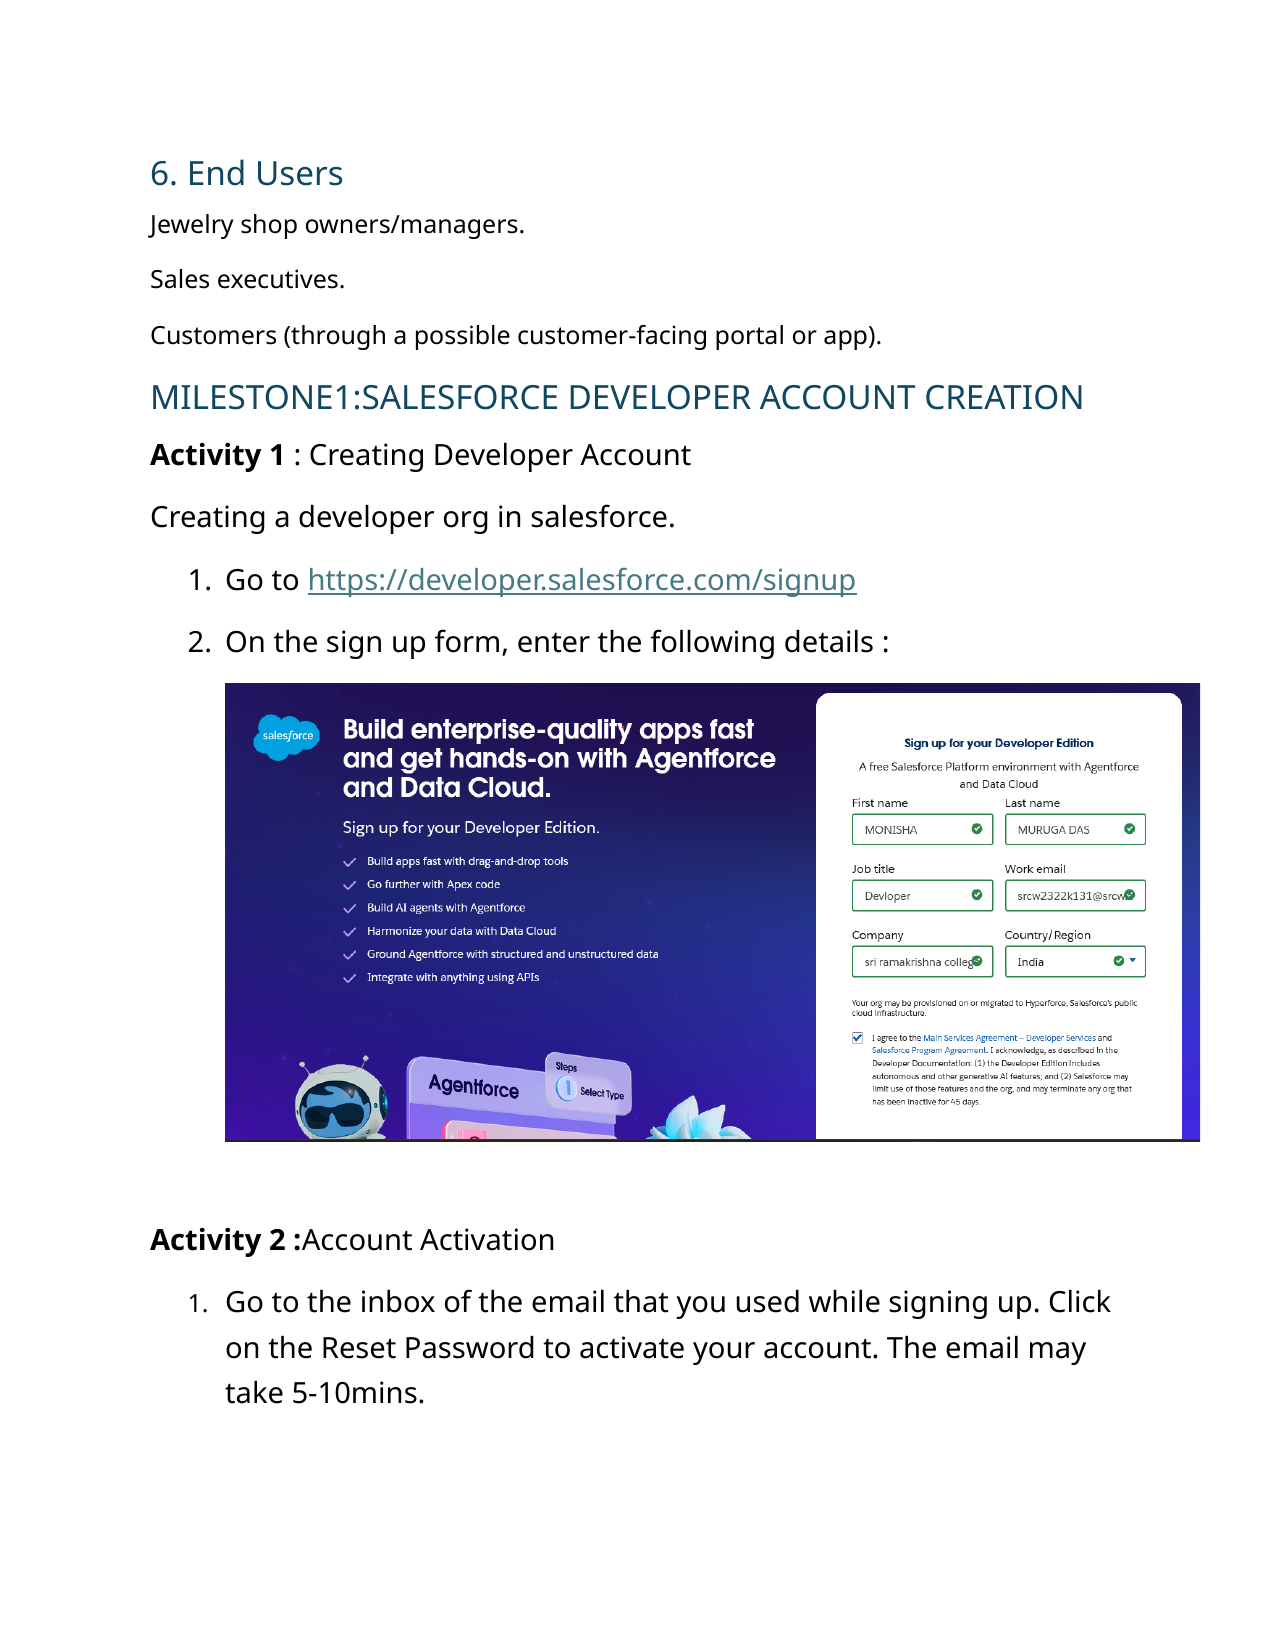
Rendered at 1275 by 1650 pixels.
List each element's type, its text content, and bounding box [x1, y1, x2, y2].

text Customers (through a possible customer-facing portal or app). [150, 318, 1125, 352]
text Jewelry shop owners/managers. [150, 206, 1125, 240]
list Go to https://developer.salesforce.com/signup [187, 559, 1125, 599]
list Go to the inbox of the email that you used while signing up. Click on the Reset Password to activate your account. The email may take 5-10mins. [187, 1281, 1125, 1412]
text Sales executives. [150, 262, 1125, 296]
subtitle MILESTONE1:SALESFORCE DEVELOPER ACCOUNT CREATION [150, 374, 1125, 419]
list On the sign up form, enter the following details : [187, 621, 1125, 661]
text Activity 1 : Creating Developer Account [150, 434, 1125, 474]
text Creating a developer org in salesforce. [150, 497, 1125, 536]
picture [225, 683, 1200, 1142]
subtitle 6. End Users [150, 150, 1125, 195]
text Activity 2 :Account Activation [150, 1219, 1125, 1259]
